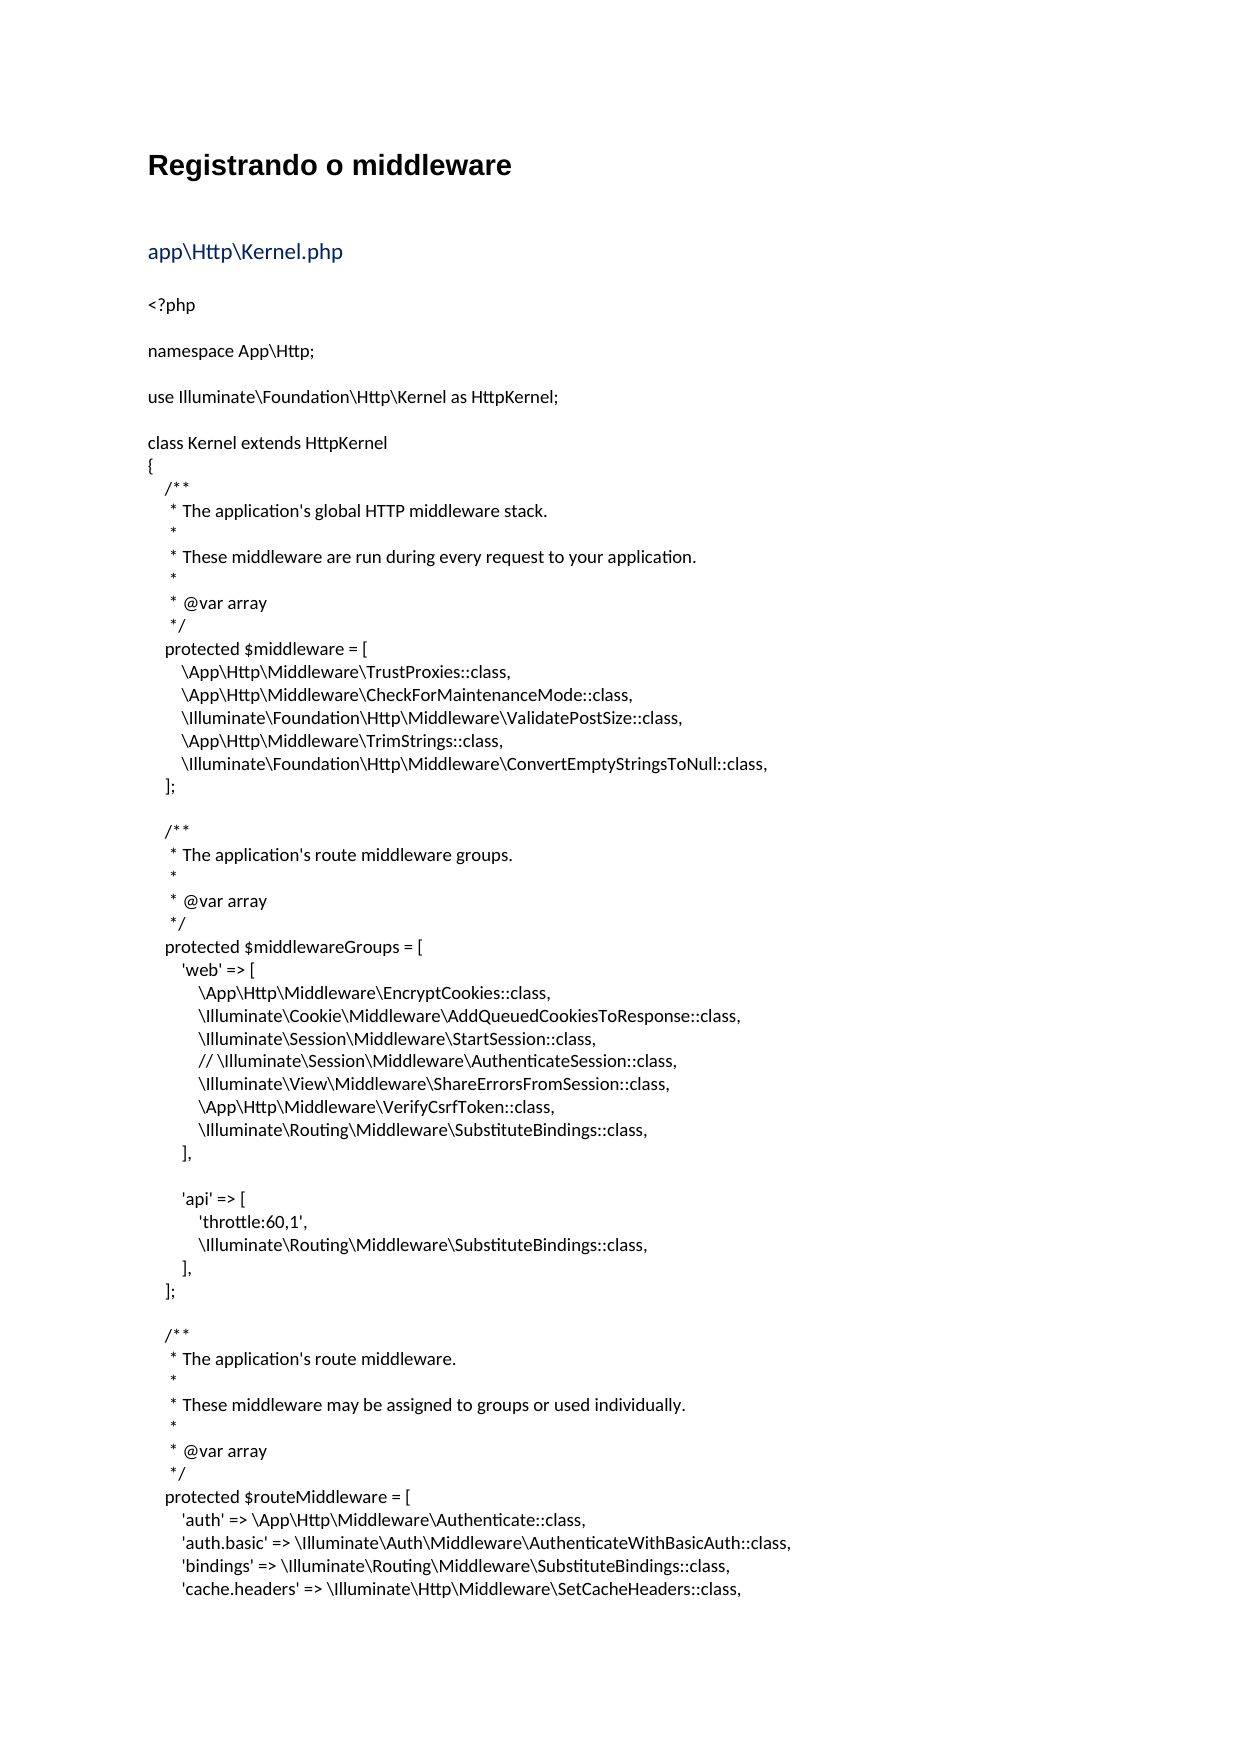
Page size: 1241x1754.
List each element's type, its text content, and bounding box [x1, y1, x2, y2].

text * @var array [148, 889, 1092, 912]
text * The application's route middleware. [148, 1347, 1092, 1370]
text \Illuminate\Cookie\Middleware\AddQueuedCookiesToResponse::class, [148, 1004, 1092, 1027]
text \Illuminate\View\Middleware\ShareErrorsFromSession::class, [148, 1072, 1092, 1095]
text * [148, 522, 1092, 545]
text * These middleware may be assigned to groups or used individually. [148, 1393, 1092, 1416]
text \Illuminate\Foundation\Http\Middleware\ValidatePostSize::class, [148, 706, 1092, 729]
text namespace App\Http; [148, 339, 1092, 362]
text 'api' => [ [148, 1187, 1092, 1210]
text // \Illuminate\Session\Middleware\AuthenticateSession::class, [148, 1049, 1092, 1072]
text /** [148, 477, 1092, 499]
text 'web' => [ [148, 958, 1092, 981]
text * [148, 866, 1092, 889]
text ], [148, 1141, 1092, 1164]
text ], [148, 1256, 1092, 1279]
text * [148, 568, 1092, 591]
text \Illuminate\Session\Middleware\StartSession::class, [148, 1027, 1092, 1049]
text * [148, 1370, 1092, 1393]
text 'throttle:60,1', [148, 1210, 1092, 1233]
text * [148, 1416, 1092, 1439]
text \App\Http\Middleware\CheckForMaintenanceMode::class, [148, 683, 1092, 706]
text \App\Http\Middleware\EncryptCookies::class, [148, 981, 1092, 1004]
text \App\Http\Middleware\TrimStrings::class, [148, 729, 1092, 752]
text * These middleware are run during every request to your application. [148, 545, 1092, 568]
text class Kernel extends HttpKernel [148, 431, 1092, 454]
text protected $middleware = [ [148, 637, 1092, 660]
text \Illuminate\Routing\Middleware\SubstituteBindings::class, [148, 1118, 1092, 1141]
text */ [148, 614, 1092, 637]
text */ [148, 912, 1092, 935]
text protected $routeMiddleware = [ [148, 1485, 1092, 1508]
text 'auth' => \App\Http\Middleware\Authenticate::class, [148, 1508, 1092, 1531]
text \Illuminate\Routing\Middleware\SubstituteBindings::class, [148, 1233, 1092, 1256]
text */ [148, 1462, 1092, 1485]
text * The application's route middleware groups. [148, 843, 1092, 866]
subtitle Registrando o middleware [148, 148, 1092, 181]
text \App\Http\Middleware\VerifyCsrfToken::class, [148, 1095, 1092, 1118]
text /** [148, 820, 1092, 843]
text ]; [148, 1279, 1092, 1302]
text ]; [148, 774, 1092, 797]
text use Illuminate\Foundation\Http\Kernel as HttpKernel; [148, 385, 1092, 408]
text \App\Http\Middleware\TrustProxies::class, [148, 660, 1092, 683]
text 'bindings' => \Illuminate\Routing\Middleware\SubstituteBindings::class, [148, 1554, 1092, 1577]
text \Illuminate\Foundation\Http\Middleware\ConvertEmptyStringsToNull::class, [148, 752, 1092, 774]
text * @var array [148, 591, 1092, 614]
text <?php [148, 293, 1092, 316]
text /** [148, 1324, 1092, 1347]
text * @var array [148, 1439, 1092, 1462]
text protected $middlewareGroups = [ [148, 935, 1092, 958]
text 'auth.basic' => \Illuminate\Auth\Middleware\AuthenticateWithBasicAuth::class, [148, 1531, 1092, 1554]
text * The application's global HTTP middleware stack. [148, 499, 1092, 522]
text app\Http\Kernel.php [148, 237, 1092, 265]
text { [148, 454, 1092, 477]
text 'cache.headers' => \Illuminate\Http\Middleware\SetCacheHeaders::class, [148, 1577, 1092, 1599]
